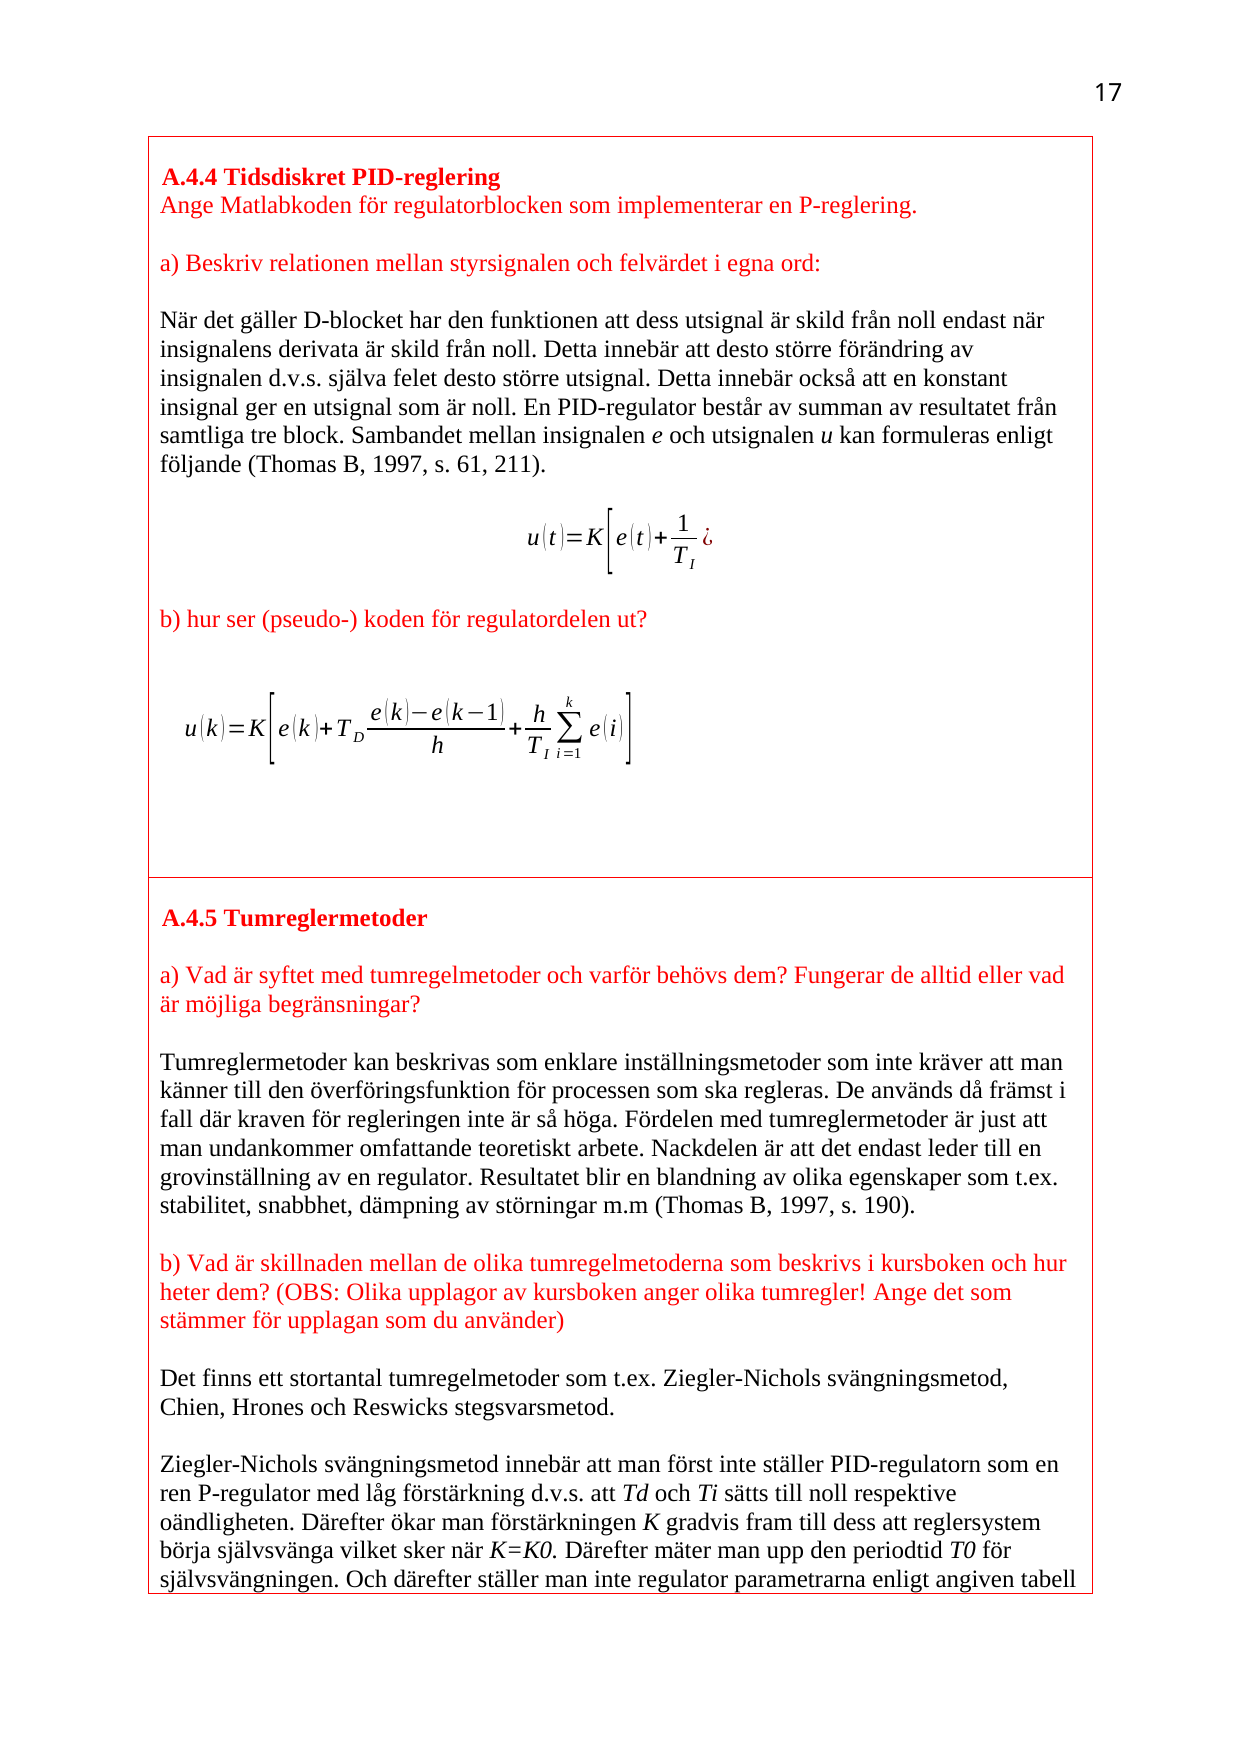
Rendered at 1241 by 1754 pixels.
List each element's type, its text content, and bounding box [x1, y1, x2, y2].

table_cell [149, 878, 1092, 1593]
table_cell A.4.4 Tidsdiskret PID-reglering Ange Matlabkoden för regulatorblocken som implementerar en P-reglering. a) Beskriv relationen mellan styrsignalen och felvärdet i egna ord: När det gäller D-blocket har den funktionen att dess utsignal är skild från noll endast när insignalens derivata är skild från noll. Detta innebär att desto större förändring av insignalen d.v.s. själva felet desto större utsignal. Detta innebär också att en konstant insignal ger en utsignal som är noll. En PID-regulator består av summan av resultatet från samtliga tre block. Sambandet mellan insignalen e och utsignalen u kan formuleras enligt följande (Thomas B, 1997, s. 61, 211). b) hur ser (pseudo-) koden för regulatordelen ut? [149, 137, 1092, 877]
